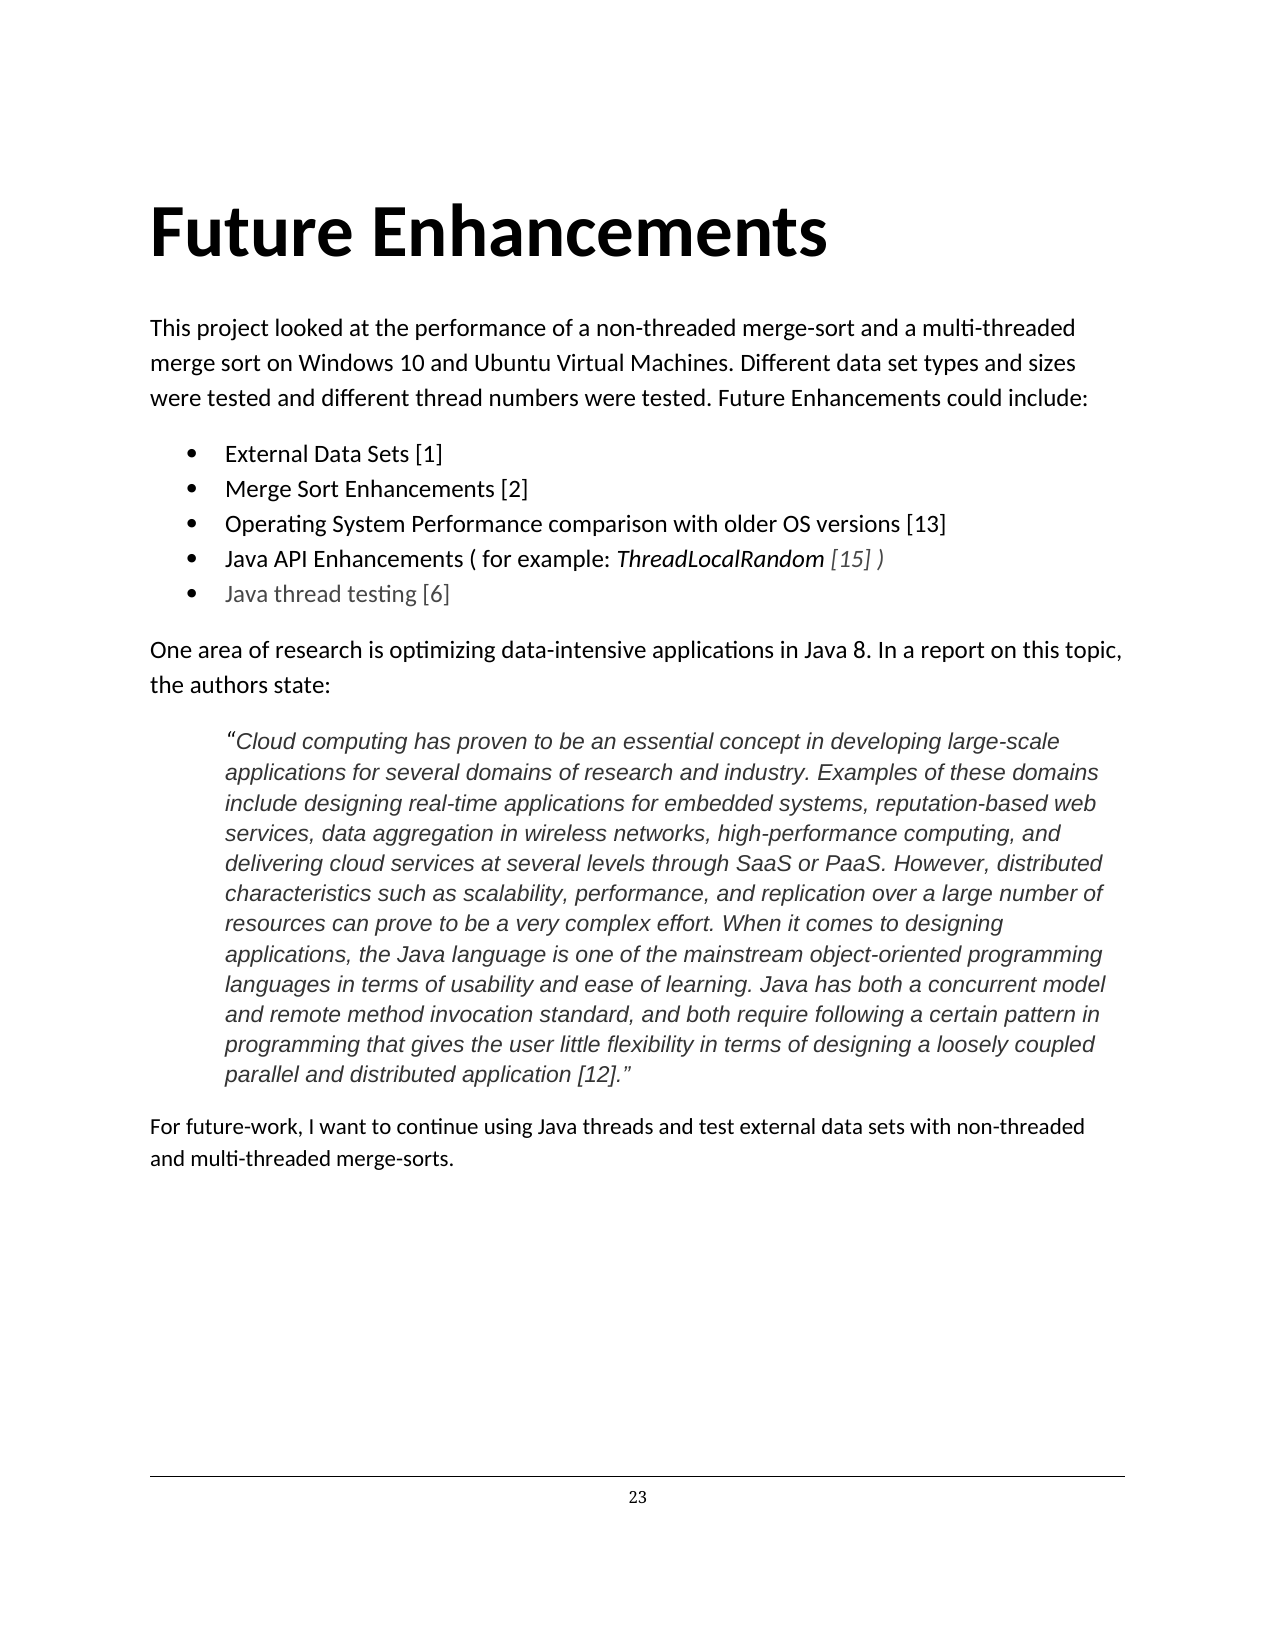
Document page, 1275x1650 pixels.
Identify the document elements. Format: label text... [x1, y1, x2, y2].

list Java API Enhancements ( for example: ThreadLocalRandom [15] ) [187, 543, 1125, 574]
list Merge Sort Enhancements [2] [187, 473, 1125, 504]
list Operating System Performance comparison with older OS versions [13] [187, 508, 1125, 539]
list Java thread testing [6] [187, 578, 1125, 609]
text “Cloud computing has proven to be an essential concept in developing large-scale applications for several domains of research and industry. Examples of these domains include designing real-time applications for embedded systems, reputation-based web services, data aggregation in wireless networks, high-performance computing, and delivering cloud services at several levels through SaaS or PaaS. However, distributed characteristics such as scalability, performance, and replication over a large number of resources can prove to be a very complex effort. When it comes to designing applications, the Java language is one of the mainstream object-oriented programming languages in terms of usability and ease of learning. Java has both a concurrent model and remote method invocation standard, and both require following a certain pattern in programming that gives the user little flexibility in terms of designing a loosely coupled parallel and distributed application [12].” [225, 725, 1125, 1088]
text For future-work, I want to continue using Java threads and test external data sets with non-threaded and multi-threaded merge-sorts. [150, 1112, 1125, 1173]
text This project looked at the performance of a non-threaded merge-sort and a multi-threaded merge sort on Windows 10 and Ubuntu Virtual Machines. Different data set types and sizes were tested and different thread numbers were tested. Future Enhancements could include: [150, 312, 1125, 413]
list External Data Sets [1] [187, 438, 1125, 469]
text One area of research is optimizing data-intensive applications in Java 8. In a report on this topic, the authors state: [150, 634, 1125, 699]
subtitle Future Enhancements [150, 183, 1125, 275]
